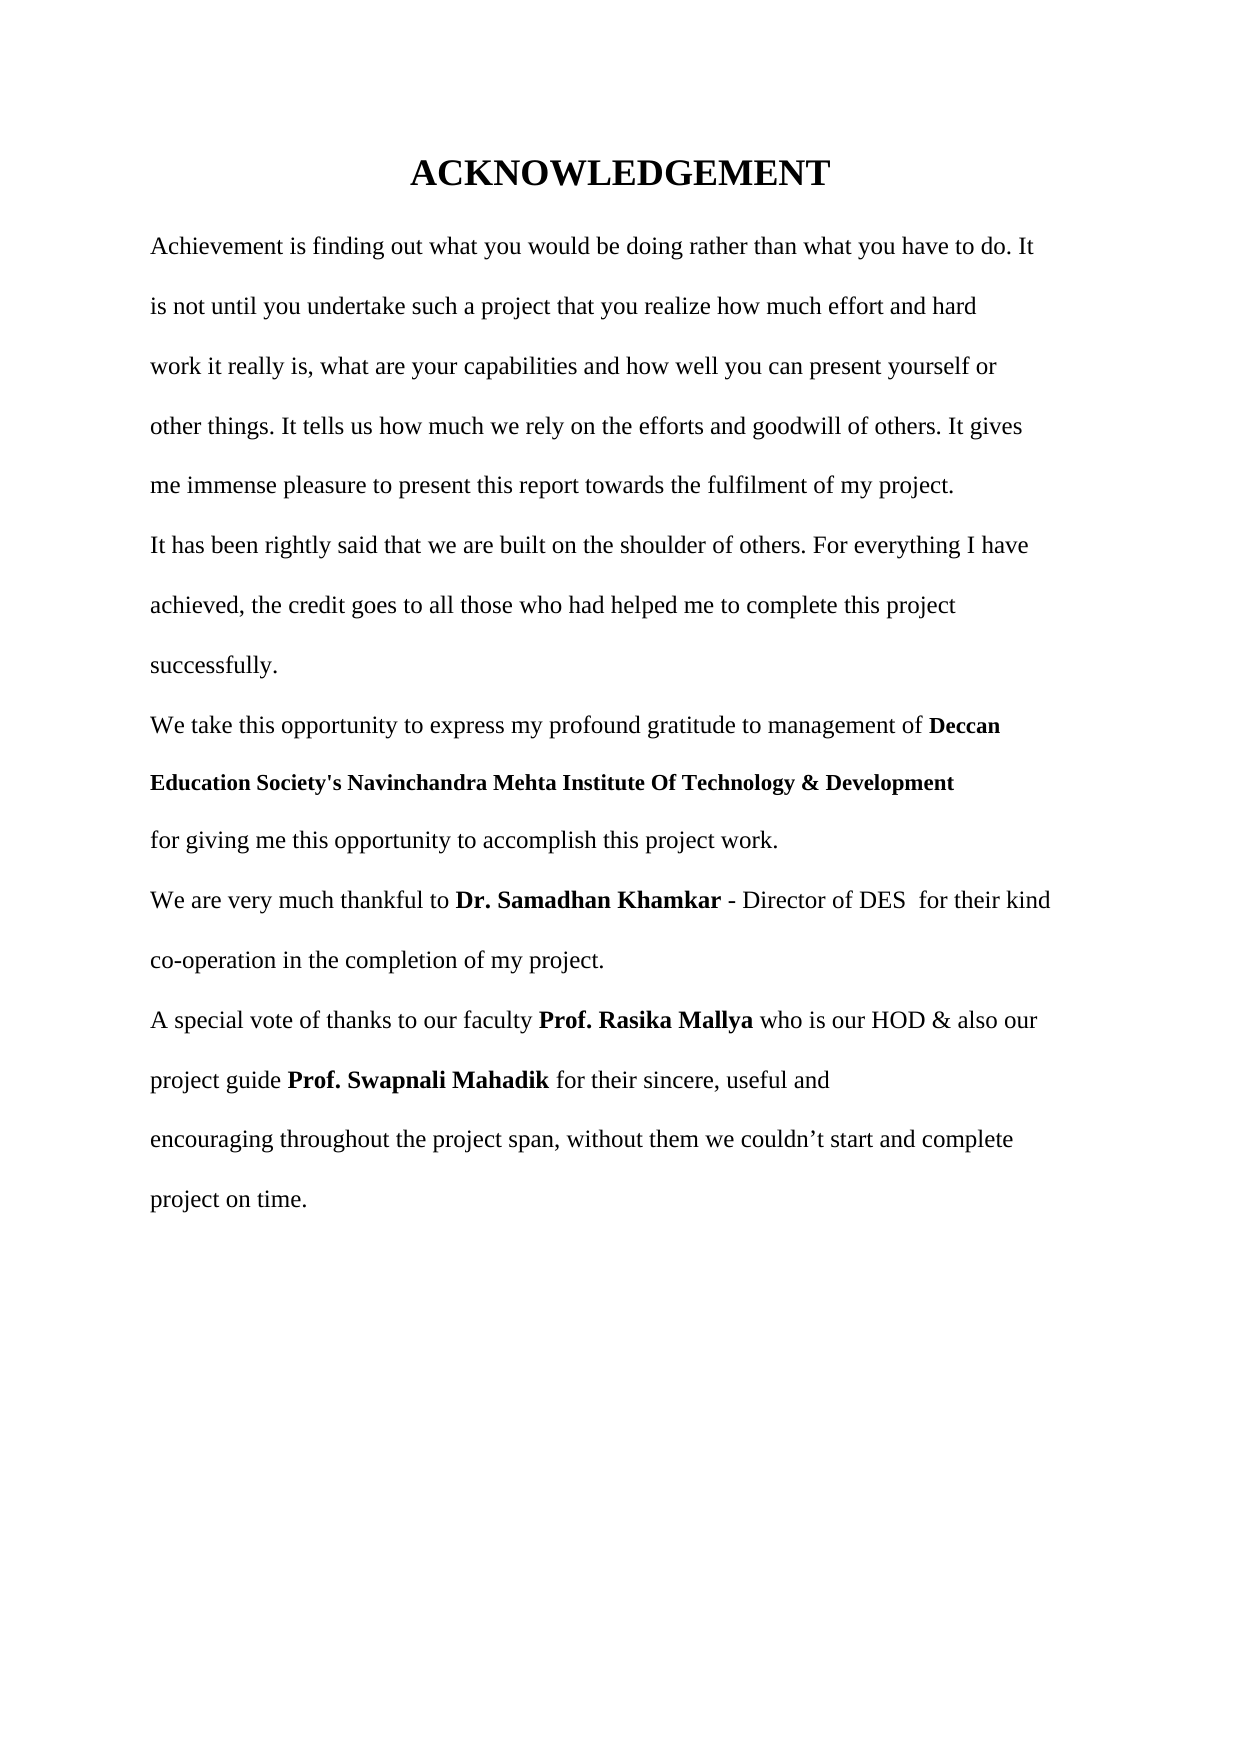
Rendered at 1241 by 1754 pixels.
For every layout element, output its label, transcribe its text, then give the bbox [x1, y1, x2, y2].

text work it really is, what are your capabilities and how well you can present yourself or [150, 351, 1090, 380]
text encouraging throughout the project span, without them we couldn’t start and complete [150, 1124, 1090, 1153]
text project on time. [150, 1184, 1090, 1213]
text Education Society's Navinchandra Mehta Institute Of Technology & Development [150, 769, 1090, 796]
text A special vote of thanks to our faculty Prof. Rasika Mallya who is our HOD & also our [150, 1005, 1090, 1034]
text other things. It tells us how much we rely on the efforts and goodwill of others. It gives [150, 411, 1090, 439]
text ACKNOWLEDGEMENT [150, 150, 1090, 193]
text for giving me this opportunity to accomplish this project work. [150, 826, 1090, 854]
text achieved, the credit goes to all those who had helped me to complete this project [150, 590, 1090, 619]
text We are very much thankful to Dr. Samadhan Khamkar - Director of DES for their kind [150, 885, 1090, 914]
text Achievement is finding out what you would be doing rather than what you have to do. It [150, 231, 1090, 260]
text successfully. [150, 650, 1090, 679]
text project guide Prof. Swapnali Mahadik for their sincere, useful and [150, 1065, 1090, 1093]
text is not until you undertake such a project that you realize how much effort and hard [150, 291, 1090, 320]
text co-operation in the completion of my project. [150, 945, 1090, 974]
text It has been rightly said that we are built on the shoulder of others. For everything I have [150, 530, 1090, 559]
text me immense pleasure to present this report towards the fulfilment of my project. [150, 471, 1090, 499]
text We take this opportunity to express my profound gratitude to management of Deccan [150, 710, 1090, 738]
